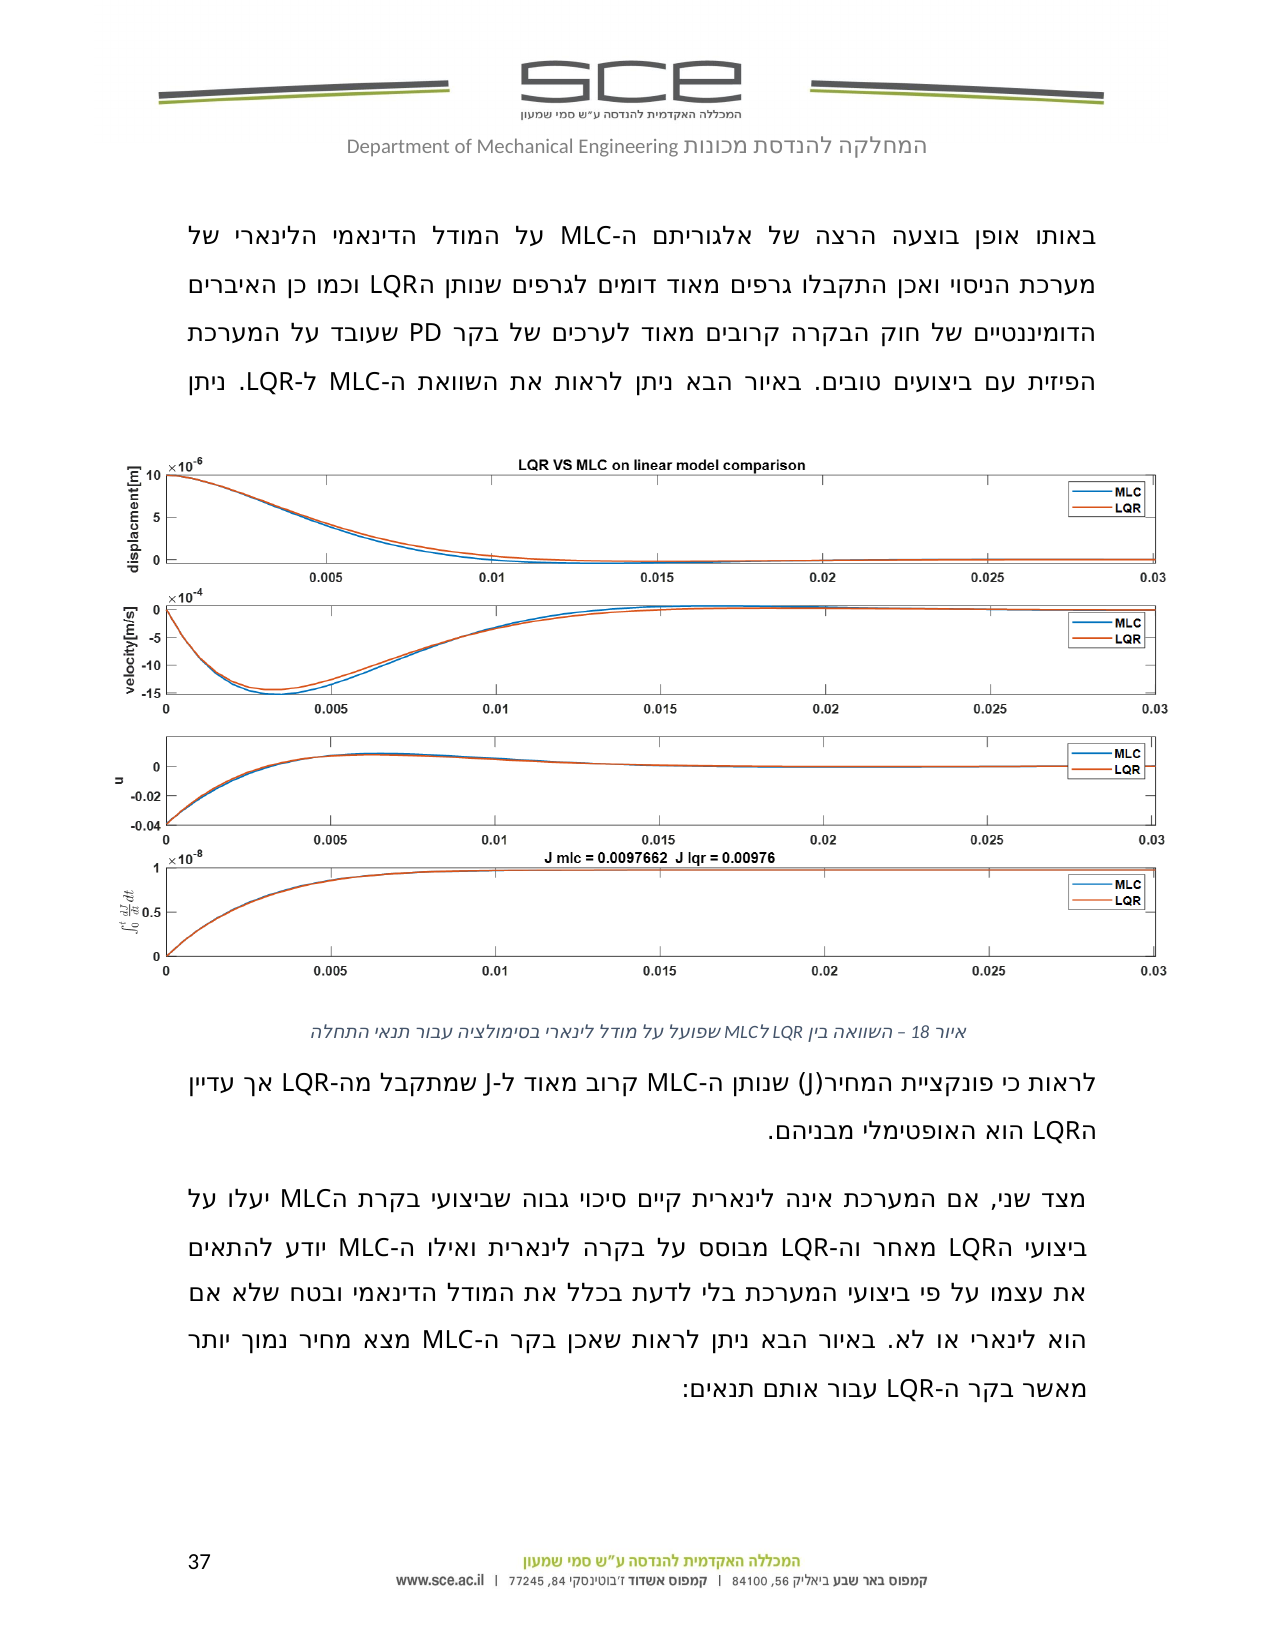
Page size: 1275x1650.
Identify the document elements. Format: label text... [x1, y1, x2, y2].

picture [94, 0, 1168, 143]
picture [0, 424, 1275, 1021]
text מצד שני, אם המערכת אינה לינארית קיים סיכוי גבוה שביצועי בקרת הMLC יעלו על ביצועי הLQR מאחר וה-LQR מבוסס על בקרה לינארית ואילו ה-MLC יודע להתאים את עצמו על פי ביצועי המערכת בלי לדעת בכלל את המודל הדינאמי ובטח שלא אם הוא לינארי או לא. באיור הבא ניתן לראות שאכן בקר ה-MLC מצא מחיר נמוך יותר מאשר בקר ה-LQR עבור אותם תנאים: [187, 1181, 1087, 1404]
text באותו אופן בוצעה הרצה של אלגוריתם ה-MLC על המודל הדינאמי הלינארי של מערכת הניסוי ואכן התקבלו גרפים מאוד דומים לגרפים שנותן הLQR וכמו כן האיברים הדומיננטיים של חוק הבקרה קרובים מאוד לערכים של בקר PD שעובד על המערכת הפיזית עם ביצועים טובים. באיור הבא ניתן לראות את השוואת ה-MLC ל-LQR. ניתן לראות כי פונקציית המחיר(J) שנותן ה-MLC קרוב מאוד ל-J שמתקבל מה-LQR אך עדיין הLQR הוא האופטימלי מבניהם. [187, 1064, 1097, 1147]
text באותו אופן בוצעה הרצה של אלגוריתם ה-MLC על המודל הדינאמי הלינארי של מערכת הניסוי ואכן התקבלו גרפים מאוד דומים לגרפים שנותן הLQR וכמו כן האיברים הדומיננטיים של חוק הבקרה קרובים מאוד לערכים של בקר PD שעובד על המערכת הפיזית עם ביצועים טובים. באיור הבא ניתן לראות את השוואת ה-MLC ל-LQR. ניתן לראות כי פונקציית המחיר(J) שנותן ה-MLC קרוב מאוד ל-J שמתקבל מה-LQR אך עדיין הLQR הוא האופטימלי מבניהם. [187, 218, 1097, 424]
picture [211, 1508, 1112, 1640]
